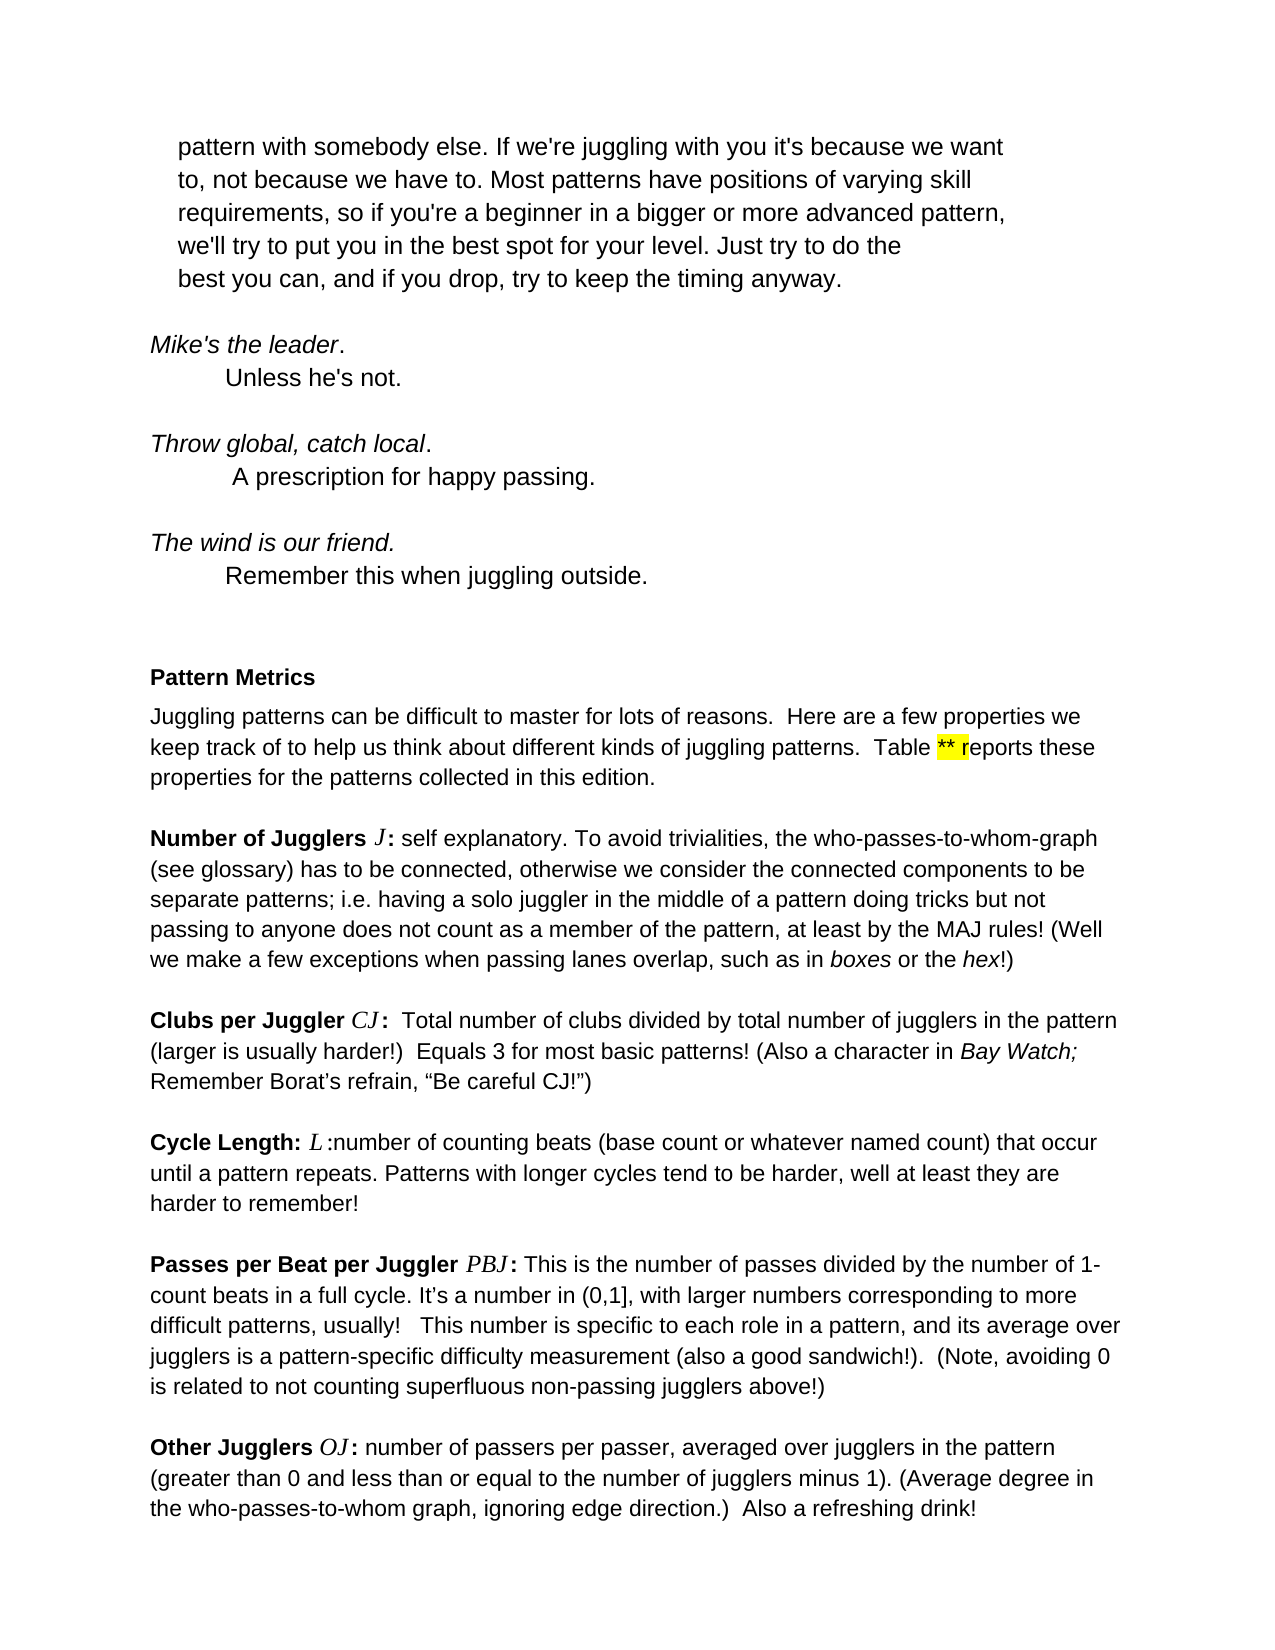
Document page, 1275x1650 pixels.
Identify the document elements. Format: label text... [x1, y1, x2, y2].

text Clubs per Juggler : Total number of clubs divided by total number of jugglers in the pattern (larger is usually harder!) Equals 3 for most basic patterns! (Also a character in Bay Watch; Remember Borat’s refrain, “Be careful CJ!”) [150, 1007, 1125, 1094]
text Throw global, catch local. [150, 429, 1125, 457]
text requirements, so if you're a beginner in a bigger or more advanced pattern, [150, 198, 1125, 226]
text Juggling patterns can be difficult to master for lots of reasons. Here are a few properties we keep track of to help us think about different kinds of juggling patterns. Table ** reports these properties for the patterns collected in this edition. [150, 703, 1125, 790]
text Mike's the leader. [150, 330, 1125, 358]
text to, not because we have to. Most patterns have positions of varying skill [150, 164, 1125, 193]
text Cycle Length: number of counting beats (base count or whatever named count) that occur until a pattern repeats. Patterns with longer cycles tend to be harder, well at least they are harder to remember! [150, 1129, 1125, 1217]
text The wind is our friend. [150, 528, 1125, 557]
subtitle Pattern Metrics [150, 664, 1125, 691]
text Unless he's not. [150, 363, 1125, 391]
text Remember this when juggling outside. [150, 561, 1125, 589]
text Passes per Beat per Juggler : This is the number of passes divided by the number of 1-count beats in a full cycle. It’s a number in (0,1], with larger numbers corresponding to more difficult patterns, usually! This number is specific to each role in a pattern, and its average over jugglers is a pattern-specific difficulty measurement (also a good sandwich!). (Note, avoiding 0 is related to not counting superfluous non-passing jugglers above!) [150, 1251, 1125, 1399]
text A prescription for happy passing. [150, 462, 1125, 491]
text pattern with somebody else. If we're juggling with you it's because we want [150, 132, 1125, 160]
text Number of Jugglers : self explanatory. To avoid trivialities, the who-passes-to-whom-graph (see glossary) has to be connected, otherwise we consider the connected components to be separate patterns; i.e. having a solo juggler in the middle of a pattern doing tricks but not passing to anyone does not count as a member of the pattern, at least by the MAJ rules! (Well we make a few exceptions when passing lanes overlap, such as in boxes or the hex!) [150, 824, 1125, 972]
text Other Jugglers : number of passers per passer, averaged over jugglers in the pattern (greater than 0 and less than or equal to the number of jugglers minus 1). (Average degree in the who-passes-to-whom graph, ignoring edge direction.) Also a refreshing drink! [150, 1433, 1125, 1521]
text we'll try to put you in the best spot for your level. Just try to do the [150, 231, 1125, 259]
text best you can, and if you drop, try to keep the timing anyway. [150, 264, 1125, 292]
